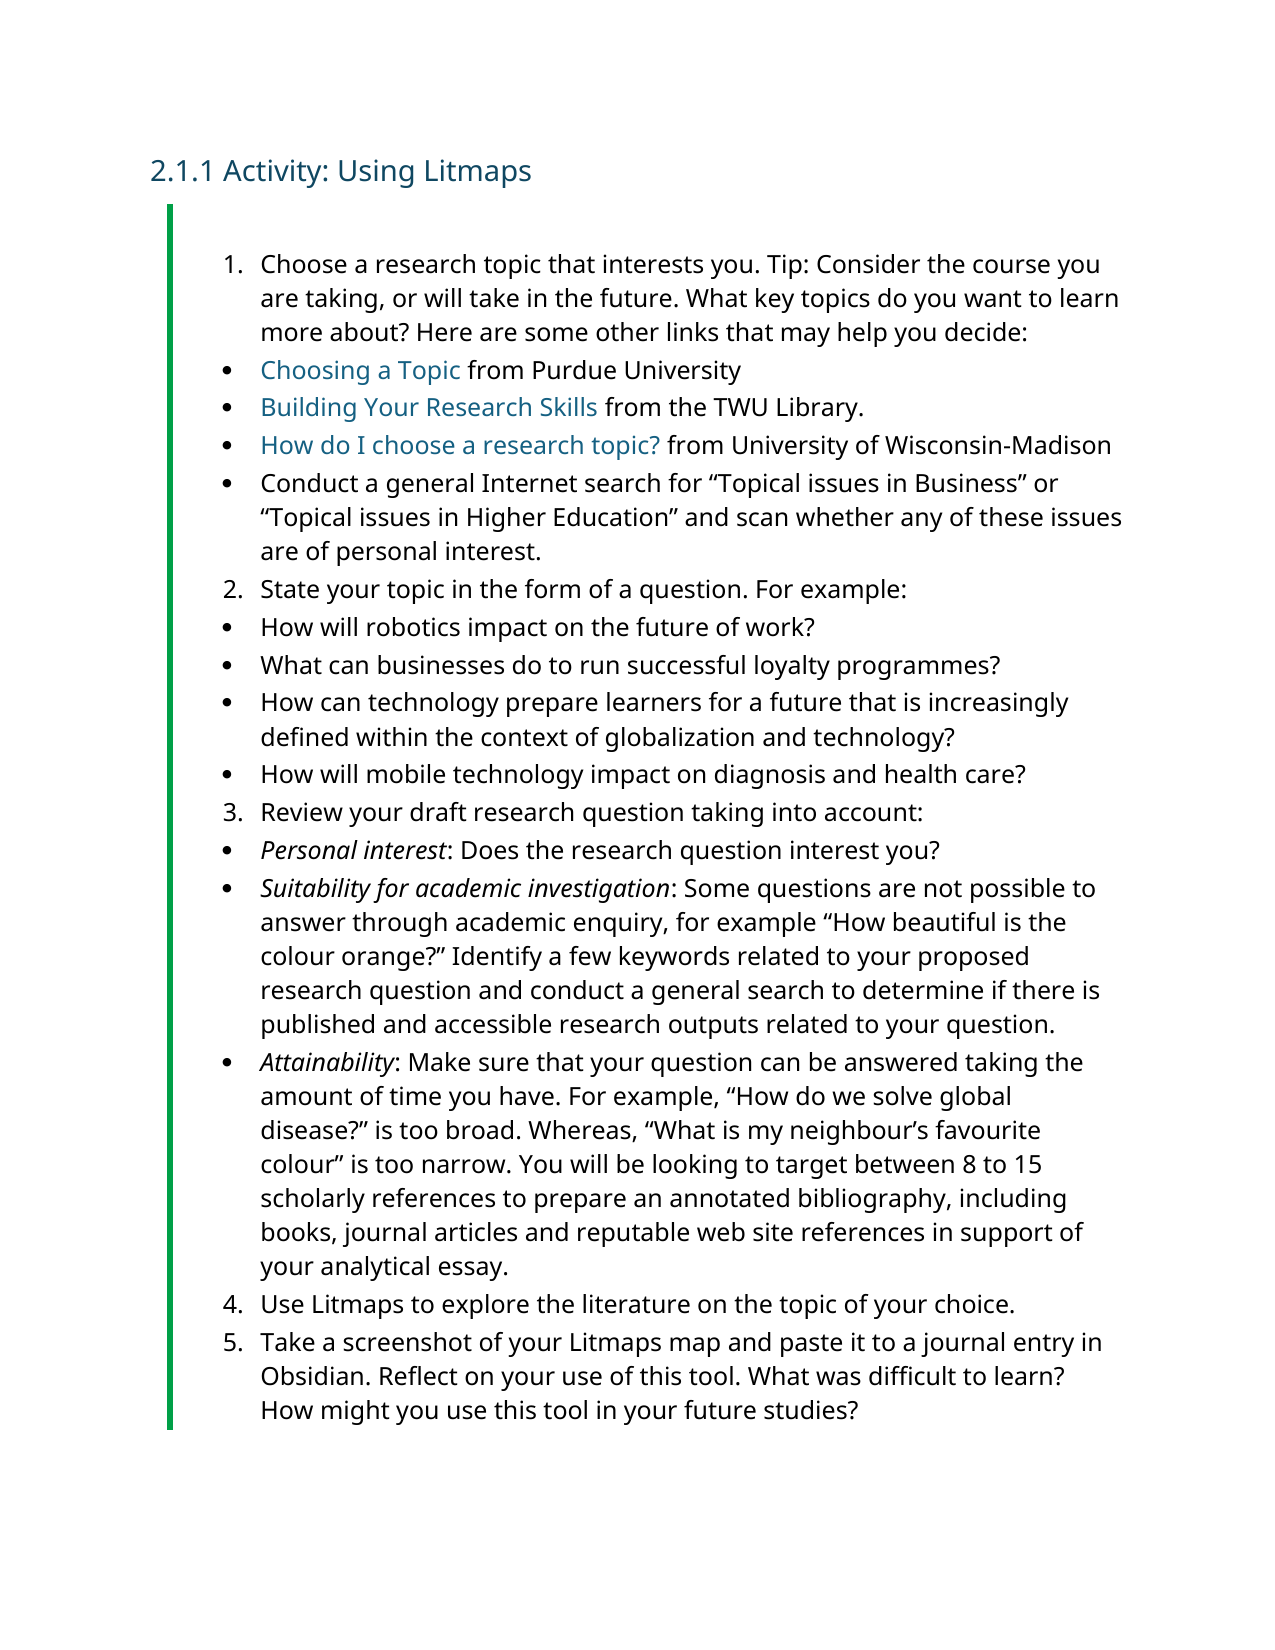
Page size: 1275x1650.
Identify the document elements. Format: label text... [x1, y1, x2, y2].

subtitle 2.1.1 Activity: Using Litmaps [150, 150, 1125, 190]
table_header Choose a research topic that interests you. Tip: Consider the course you are taking, or will take in the future. What key topics do you want to learn more about? Here are some other links that may help you decide: Choosing a Topic from Purdue University Building Your Research Skills from the TWU Library. How do I choose a research topic? from University of Wisconsin-Madison Conduct a general Internet search for “Topical issues in Business” or “Topical issues in Higher Education” and scan whether any of these issues are of personal interest. State your topic in the form of a question. For example: How will robotics impact on the future of work? What can businesses do to run successful loyalty programmes? How can technology prepare learners for a future that is increasingly defined within the context of globalization and technology? How will mobile technology impact on diagnosis and health care? Review your draft research question taking into account: Personal interest: Does the research question interest you? Suitability for academic investigation: Some questions are not possible to answer through academic enquiry, for example “How beautiful is the colour orange?” Identify a few keywords related to your proposed research question and conduct a general search to determine if there is published and accessible research outputs related to your question. Attainability: Make sure that your question can be answered taking the amount of time you have. For example, “How do we solve global disease?” is too broad. Whereas, “What is my neighbour’s favourite colour” is too narrow. You will be looking to target between 8 to 15 scholarly references to prepare an annotated bibliography, including books, journal articles and reputable web site references in support of your analytical essay. Use Litmaps to explore the literature on the topic of your choice. Take a screenshot of your Litmaps map and paste it to a journal entry in Obsidian. Reflect on your use of this tool. What was difficult to learn? How might you use this tool in your future studies? [173, 204, 1125, 1430]
